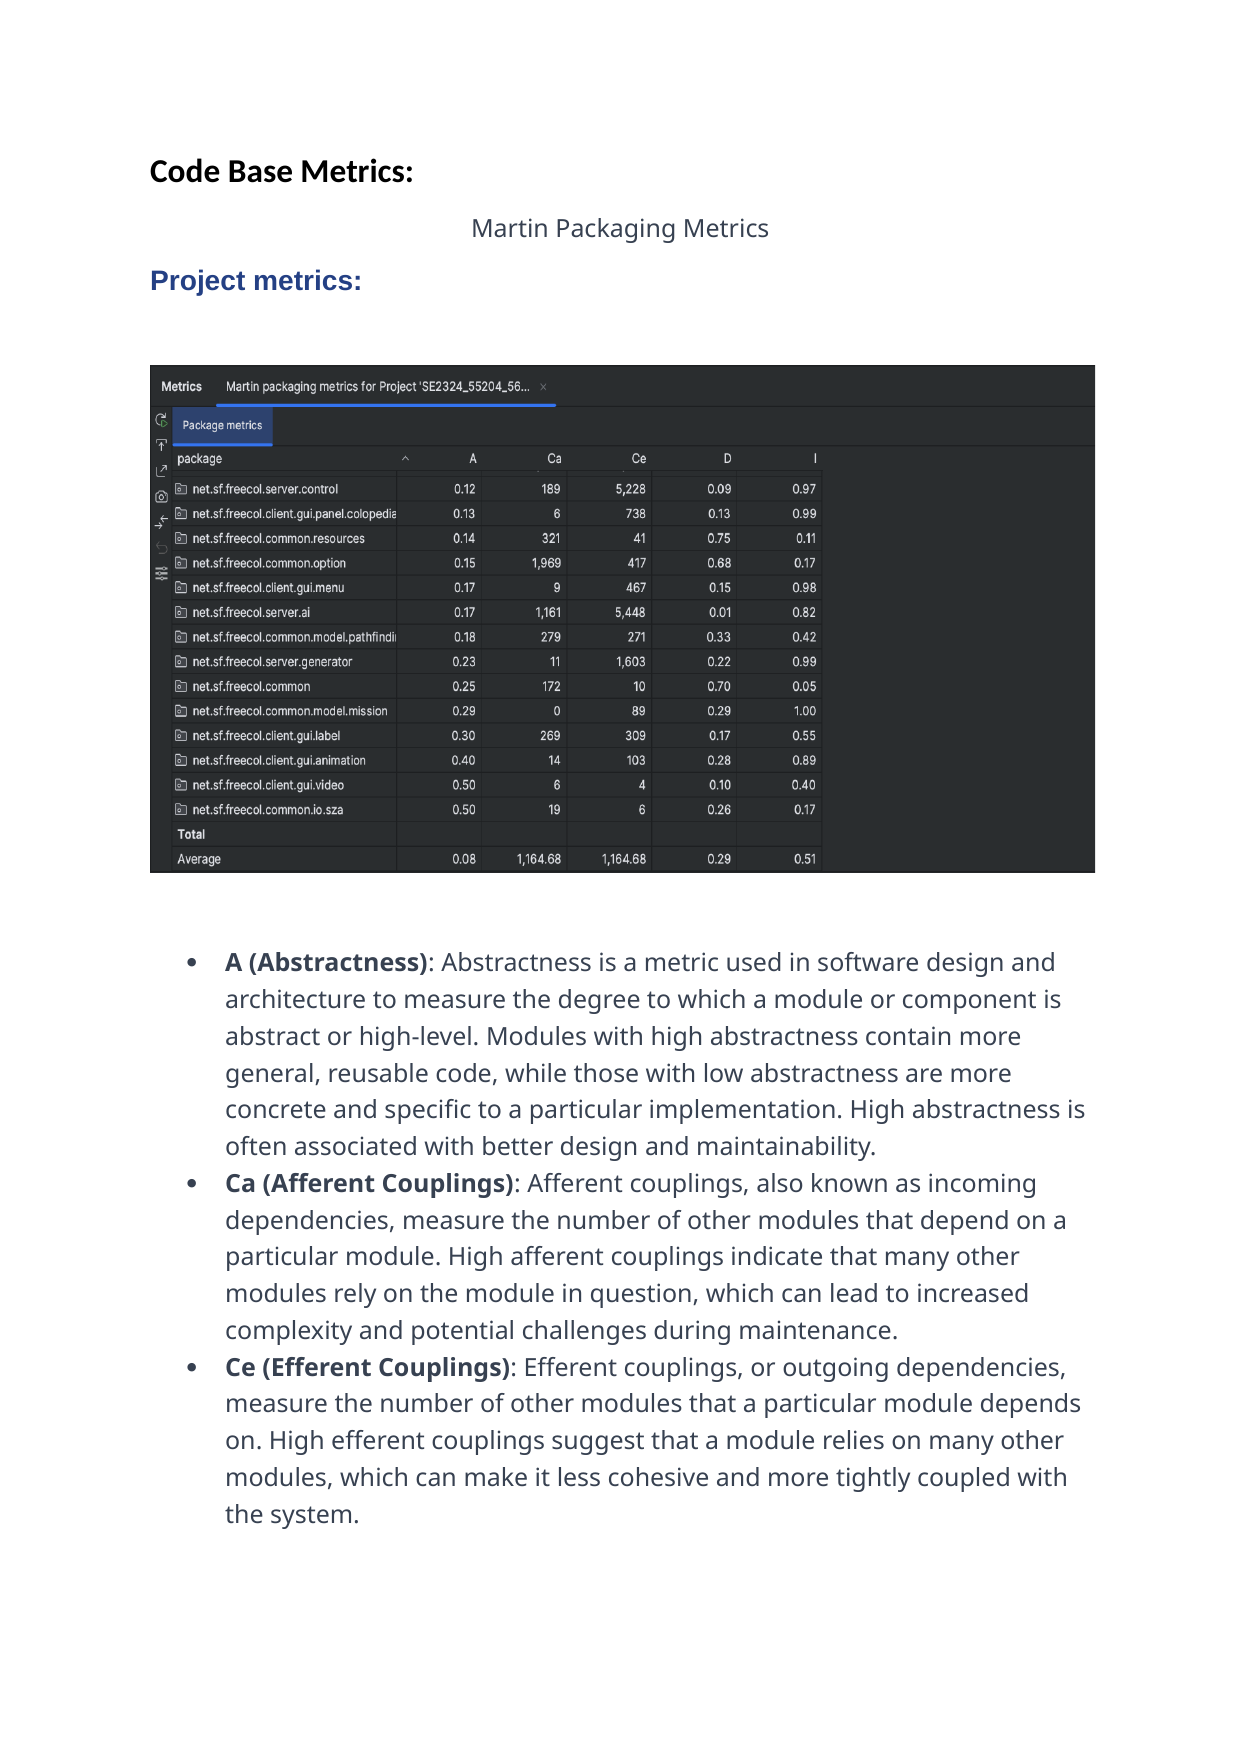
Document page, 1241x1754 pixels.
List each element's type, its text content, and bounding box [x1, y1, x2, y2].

list Ca (Afferent Couplings): Afferent couplings, also known as incoming dependencies, measure the number of other modules that depend on a particular module. High afferent couplings indicate that many other modules rely on the module in question, which can lead to increased complexity and potential challenges during maintenance. [187, 1166, 1090, 1347]
list Ce (Efferent Couplings): Efferent couplings, or outgoing dependencies, measure the number of other modules that a particular module depends on. High efferent couplings suggest that a module relies on many other modules, which can make it less cohesive and more tightly coupled with the system. [187, 1349, 1090, 1531]
picture [150, 365, 1096, 873]
text Code Base Metrics: [150, 150, 1090, 191]
list A (Abstractness): Abstractness is a metric used in software design and architecture to measure the degree to which a module or component is abstract or high-level. Modules with high abstractness contain more general, reusable code, while those with low abstractness are more concrete and specific to a particular implementation. High abstractness is often associated with better design and maintainability. [187, 945, 1090, 1163]
text Project metrics: [150, 264, 1090, 296]
text Martin Packaging Metrics [150, 211, 1090, 245]
